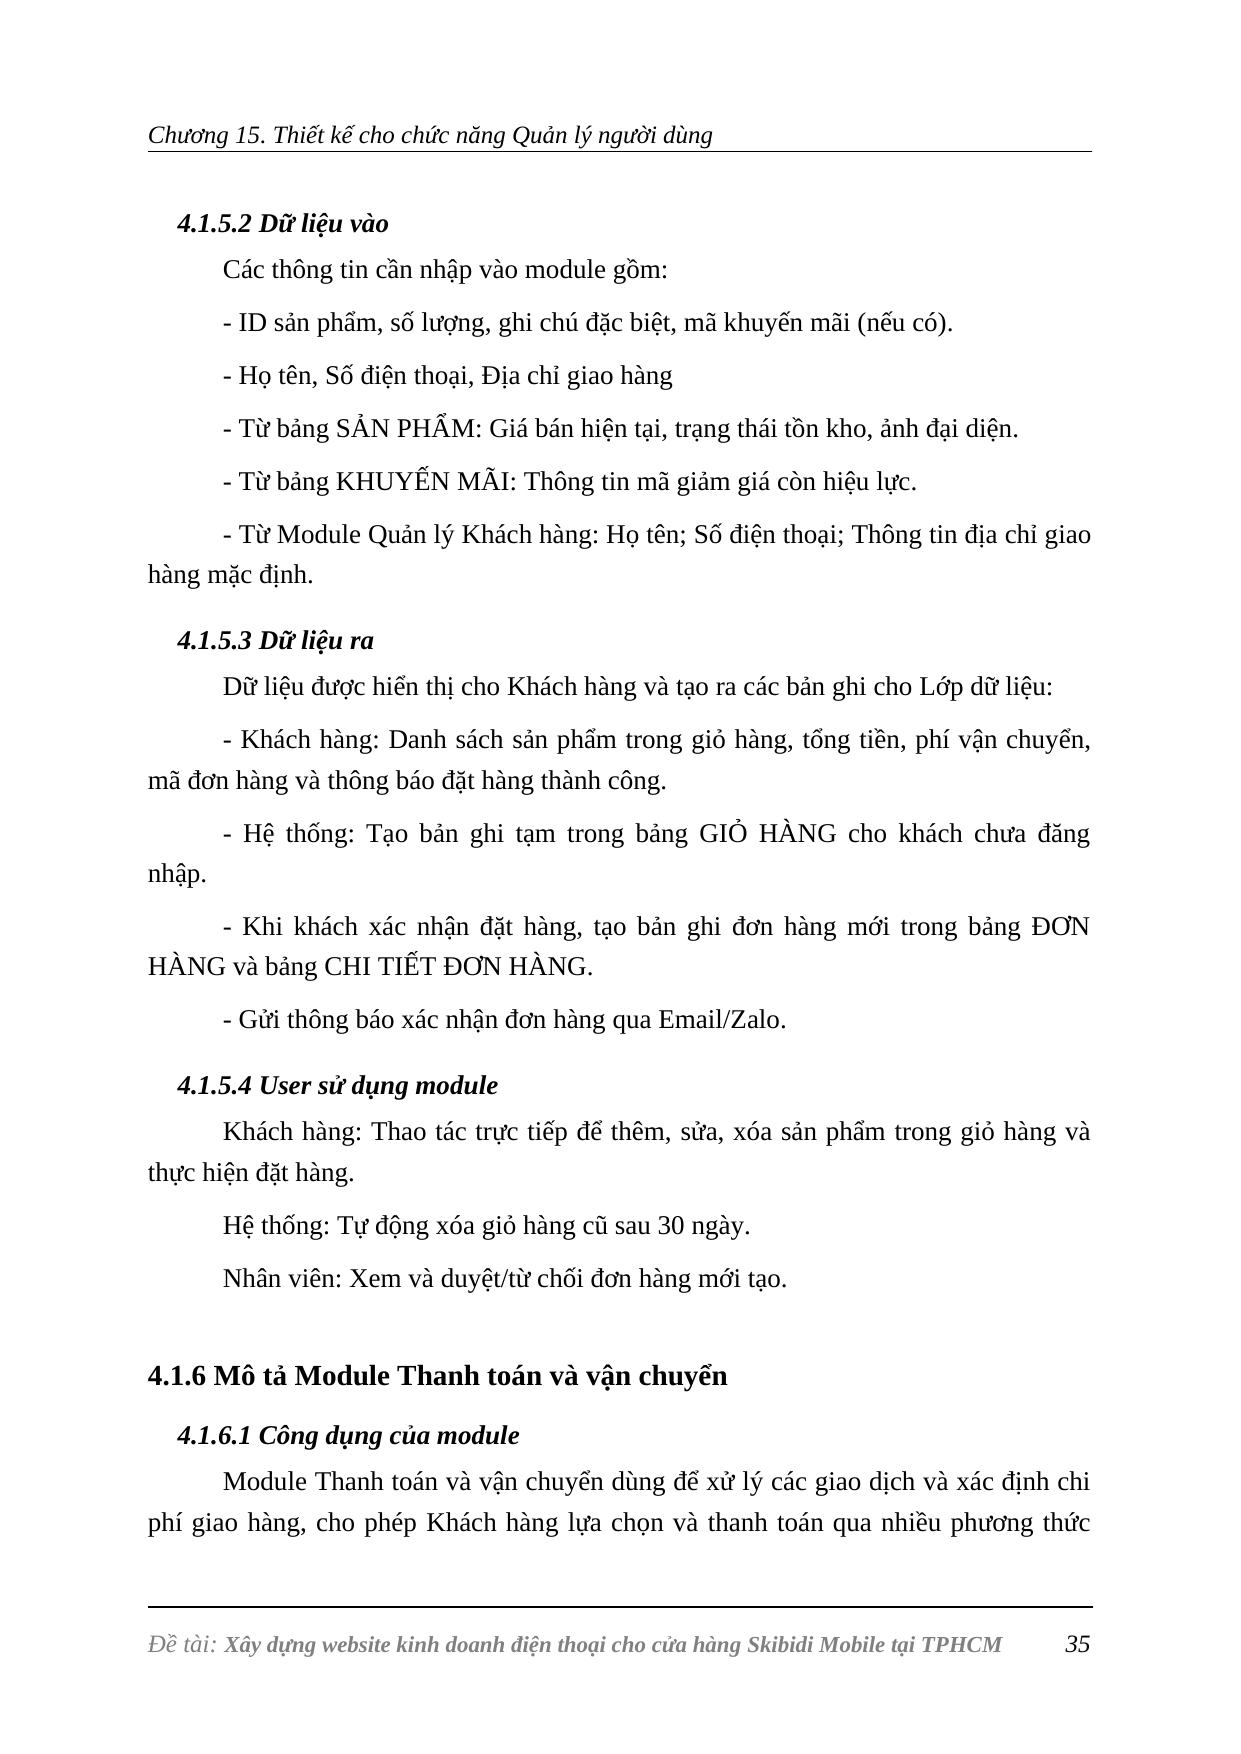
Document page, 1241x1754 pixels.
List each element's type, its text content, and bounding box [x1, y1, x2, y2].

text - ID sản phẩm, số lượng, ghi chú đặc biệt, mã khuyến mãi (nếu có). [148, 306, 1092, 337]
subtitle Dữ liệu ra [177, 624, 1092, 655]
subtitle Mô tả Module Thanh toán và vận chuyển [148, 1352, 1092, 1394]
subtitle Dữ liệu vào [177, 207, 1092, 238]
subtitle User sử dụng module [177, 1069, 1092, 1100]
text Hệ thống: Tự động xóa giỏ hàng cũ sau 30 ngày. [148, 1209, 1092, 1240]
text - Gửi thông báo xác nhận đơn hàng qua Email/Zalo. [148, 1003, 1092, 1034]
text - Hệ thống: Tạo bản ghi tạm trong bảng GIỎ HÀNG cho khách chưa đăng nhập. [148, 817, 1092, 888]
subtitle Công dụng của module [177, 1419, 1092, 1450]
text - Từ Module Quản lý Khách hàng: Họ tên; Số điện thoại; Thông tin địa chỉ giao hàng mặc định. [148, 518, 1092, 589]
text - Họ tên, Số điện thoại, Địa chỉ giao hàng [148, 359, 1092, 390]
text - Khách hàng: Danh sách sản phẩm trong giỏ hàng, tổng tiền, phí vận chuyển, mã đơn hàng và thông báo đặt hàng thành công. [148, 723, 1092, 795]
text Dữ liệu được hiển thị cho Khách hàng và tạo ra các bản ghi cho Lớp dữ liệu: [148, 671, 1092, 702]
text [148, 1466, 1092, 1537]
text - Từ bảng KHUYẾN MÃI: Thông tin mã giảm giá còn hiệu lực. [148, 465, 1092, 496]
text - Từ bảng SẢN PHẨM: Giá bán hiện tại, trạng thái tồn kho, ảnh đại diện. [148, 412, 1092, 443]
text - Khi khách xác nhận đặt hàng, tạo bản ghi đơn hàng mới trong bảng ĐƠN HÀNG và bảng CHI TIẾT ĐƠN HÀNG. [148, 910, 1092, 982]
text Các thông tin cần nhập vào module gồm: [148, 253, 1092, 284]
text Nhân viên: Xem và duyệt/từ chối đơn hàng mới tạo. [148, 1262, 1092, 1293]
text Khách hàng: Thao tác trực tiếp để thêm, sửa, xóa sản phẩm trong giỏ hàng và thực hiện đặt hàng. [148, 1116, 1092, 1187]
